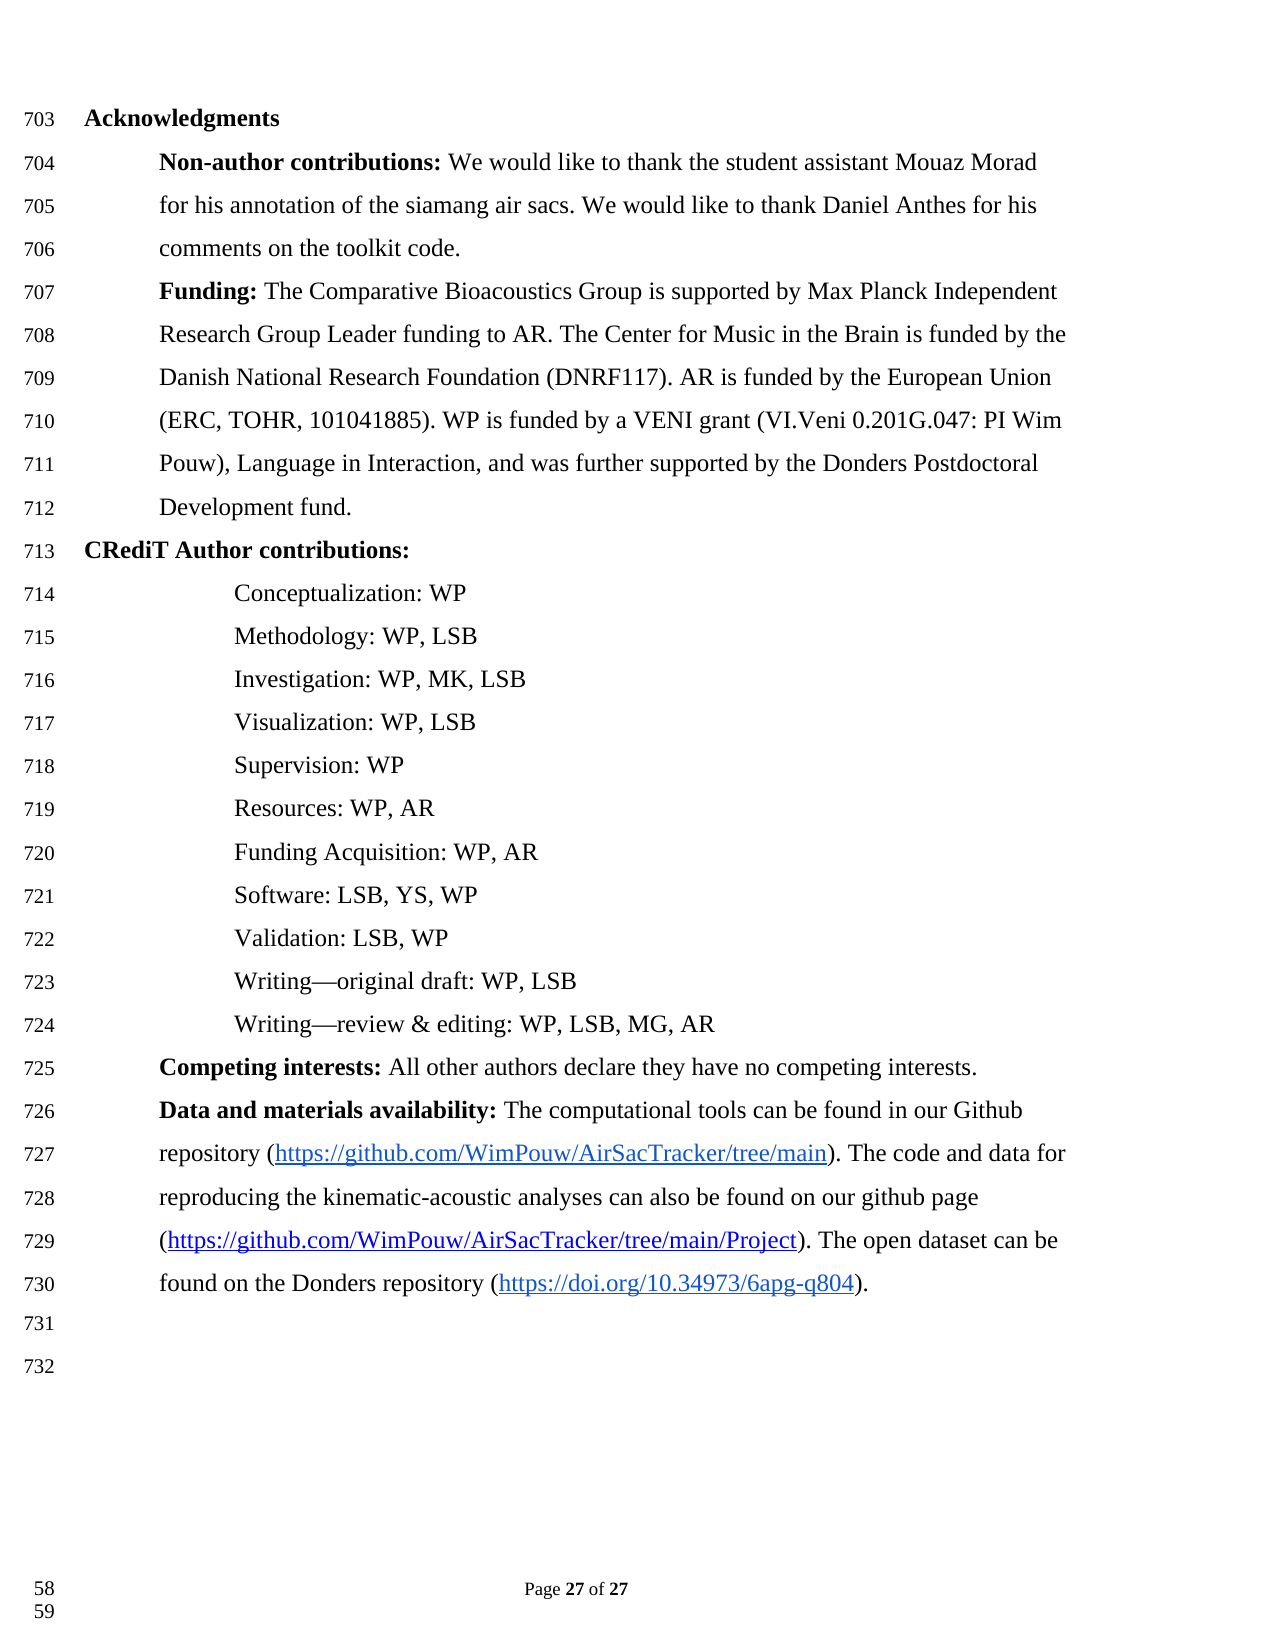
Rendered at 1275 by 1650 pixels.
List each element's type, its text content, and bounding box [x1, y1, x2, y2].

text Software: LSB, YS, WP [159, 880, 1068, 908]
text Validation: LSB, WP [159, 923, 1068, 952]
text Writing—original draft: WP, LSB [159, 966, 1068, 995]
text Data and materials availability: The computational tools can be found in our Github repository (https://github.com/WimPouw/AirSacTracker/tree/main). The code and data for reproducing the kinematic-acoustic analyses can also be found on our github page (https://github.com/WimPouw/AirSacTracker/tree/main/Project). The open dataset can be found on the Donders repository (https://doi.org/10.34973/6apg-q804). [159, 1095, 1068, 1297]
text Visualization: WP, LSB [159, 707, 1068, 736]
text Investigation: WP, MK, LSB [159, 664, 1068, 693]
text Methodology: WP, LSB [159, 621, 1068, 650]
text Funding: The Comparative Bioacoustics Group is supported by Max Planck Independent Research Group Leader funding to AR. The Center for Music in the Brain is funded by the Danish National Research Foundation (DNRF117). AR is funded by the European Union (ERC, TOHR, 101041885). WP is funded by a VENI grant (VI.Veni 0.201G.047: PI Wim Pouw), Language in Interaction, and was further supported by the Donders Postdoctoral Development fund. [84, 276, 1068, 520]
text Acknowledgments [84, 103, 1068, 132]
text Non-author contributions: We would like to thank the student assistant Mouaz Morad for his annotation of the siamang air sacs. We would like to thank Daniel Anthes for his comments on the toolkit code. [84, 147, 1068, 262]
text Funding Acquisition: WP, AR [159, 837, 1068, 865]
text Supervision: WP [159, 750, 1068, 779]
text Writing—review & editing: WP, LSB, MG, AR [159, 1009, 1068, 1038]
text Resources: WP, AR [159, 793, 1068, 822]
text Conceptualization: WP [159, 578, 1068, 607]
text CRediT Author contributions: [84, 535, 1068, 563]
text Competing interests: All other authors declare they have no competing interests. [159, 1052, 1068, 1081]
